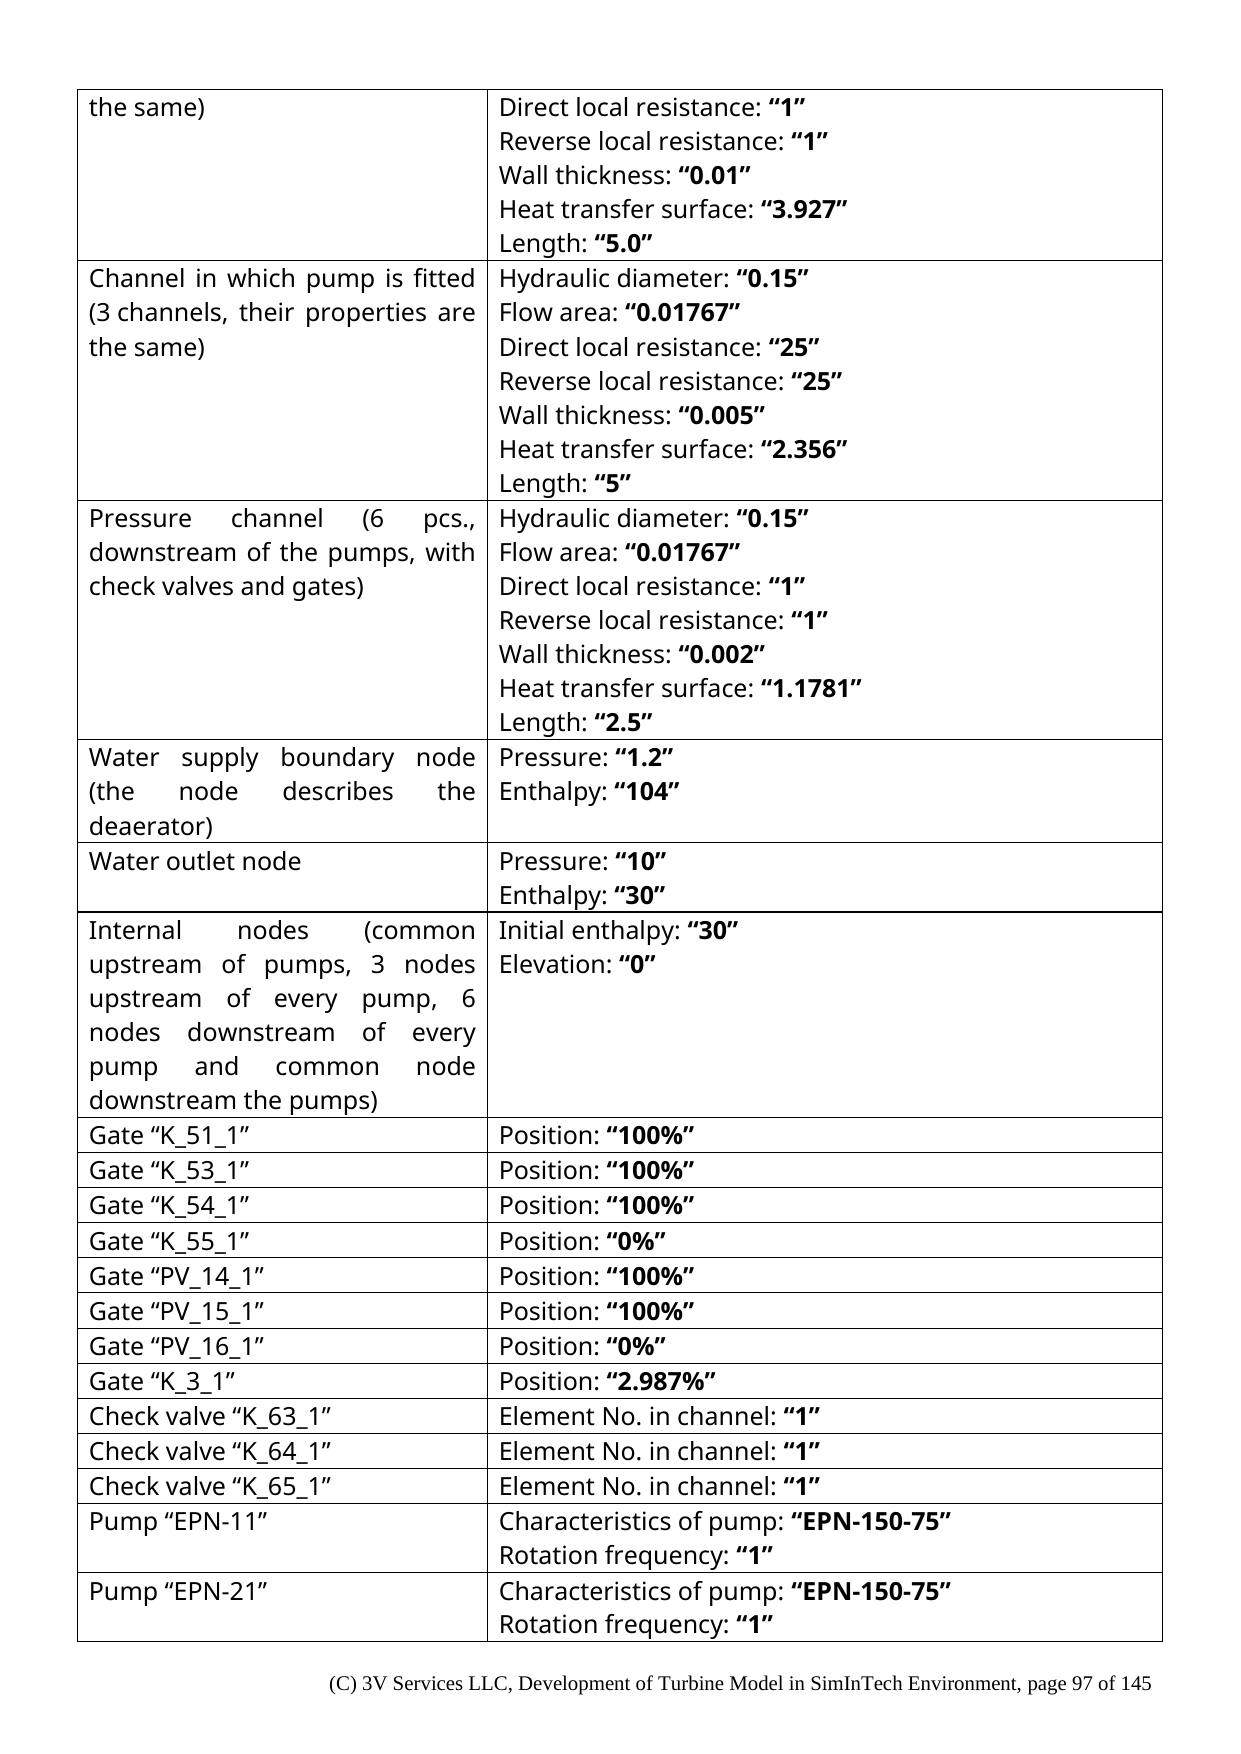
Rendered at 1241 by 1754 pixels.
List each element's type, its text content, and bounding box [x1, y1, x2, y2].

table_cell Hydraulic diameter: “0.15” Flow area: “0.01767” Direct local resistance: “1” Reverse local resistance: “1” Wall thickness: “0.002” Heat transfer surface: “1.1781” Length: “2.5” [488, 501, 1162, 739]
table_cell Gate “K_3_1” [78, 1364, 487, 1398]
table_cell Gate “PV_15_1” [78, 1293, 487, 1327]
table_cell Gate “PV_14_1” [78, 1258, 487, 1292]
table_cell Position: “100%” [488, 1188, 1162, 1222]
table_cell Check valve “K_64_1” [78, 1434, 487, 1468]
table_cell Internal nodes (common upstream of pumps, 3 nodes upstream of every pump, 6 nodes downstream of every pump and common node downstream the pumps) [78, 913, 487, 1117]
table_cell Initial enthalpy: “30” Elevation: “0” [488, 913, 1162, 1117]
table_cell Position: “100%” [488, 1118, 1162, 1152]
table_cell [78, 90, 487, 260]
table_cell Position: “100%” [488, 1293, 1162, 1327]
table_cell Characteristics of pump: “EPN-150-75” Rotation frequency: “1” [488, 1573, 1162, 1641]
table_cell Position: “0%” [488, 1223, 1162, 1257]
table_cell Hydraulic diameter: “0.15” Flow area: “0.01767” Direct local resistance: “25” Reverse local resistance: “25” Wall thickness: “0.005” Heat transfer surface: “2.356” Length: “5” [488, 261, 1162, 499]
table_cell Position: “100%” [488, 1258, 1162, 1292]
table_cell Element No. in channel: “1” [488, 1399, 1162, 1433]
table_cell Channel in which pump is fitted (3 channels, their properties are the same) [78, 261, 487, 499]
table_cell Water supply boundary node (the node describes the deaerator) [78, 740, 487, 842]
table_cell Pressure channel (6 pcs., downstream of the pumps, with check valves and gates) [78, 501, 487, 739]
table_cell Gate “K_54_1” [78, 1188, 487, 1222]
table_cell Gate “K_53_1” [78, 1153, 487, 1187]
table_cell Pump “EPN-11” [78, 1504, 487, 1572]
table_cell Element No. in channel: “1” [488, 1434, 1162, 1468]
table_cell Pressure: “1.2” Enthalpy: “104” [488, 740, 1162, 842]
table_cell Position: “100%” [488, 1153, 1162, 1187]
table_cell Pressure: “10” Enthalpy: “30” [488, 843, 1162, 911]
table_cell Gate “K_55_1” [78, 1223, 487, 1257]
table_cell Position: “0%” [488, 1329, 1162, 1362]
table_cell Water outlet node [78, 843, 487, 911]
table_cell Position: “2.987%” [488, 1364, 1162, 1398]
table_cell Gate “PV_16_1” [78, 1329, 487, 1362]
table_cell Characteristics of pump: “EPN-150-75” Rotation frequency: “1” [488, 1504, 1162, 1572]
table_cell Gate “K_51_1” [78, 1118, 487, 1152]
table_cell Check valve “K_65_1” [78, 1469, 487, 1503]
table_cell Pump “EPN-21” [78, 1573, 487, 1641]
table_cell Element No. in channel: “1” [488, 1469, 1162, 1503]
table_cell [488, 90, 1162, 260]
table_cell Check valve “K_63_1” [78, 1399, 487, 1433]
